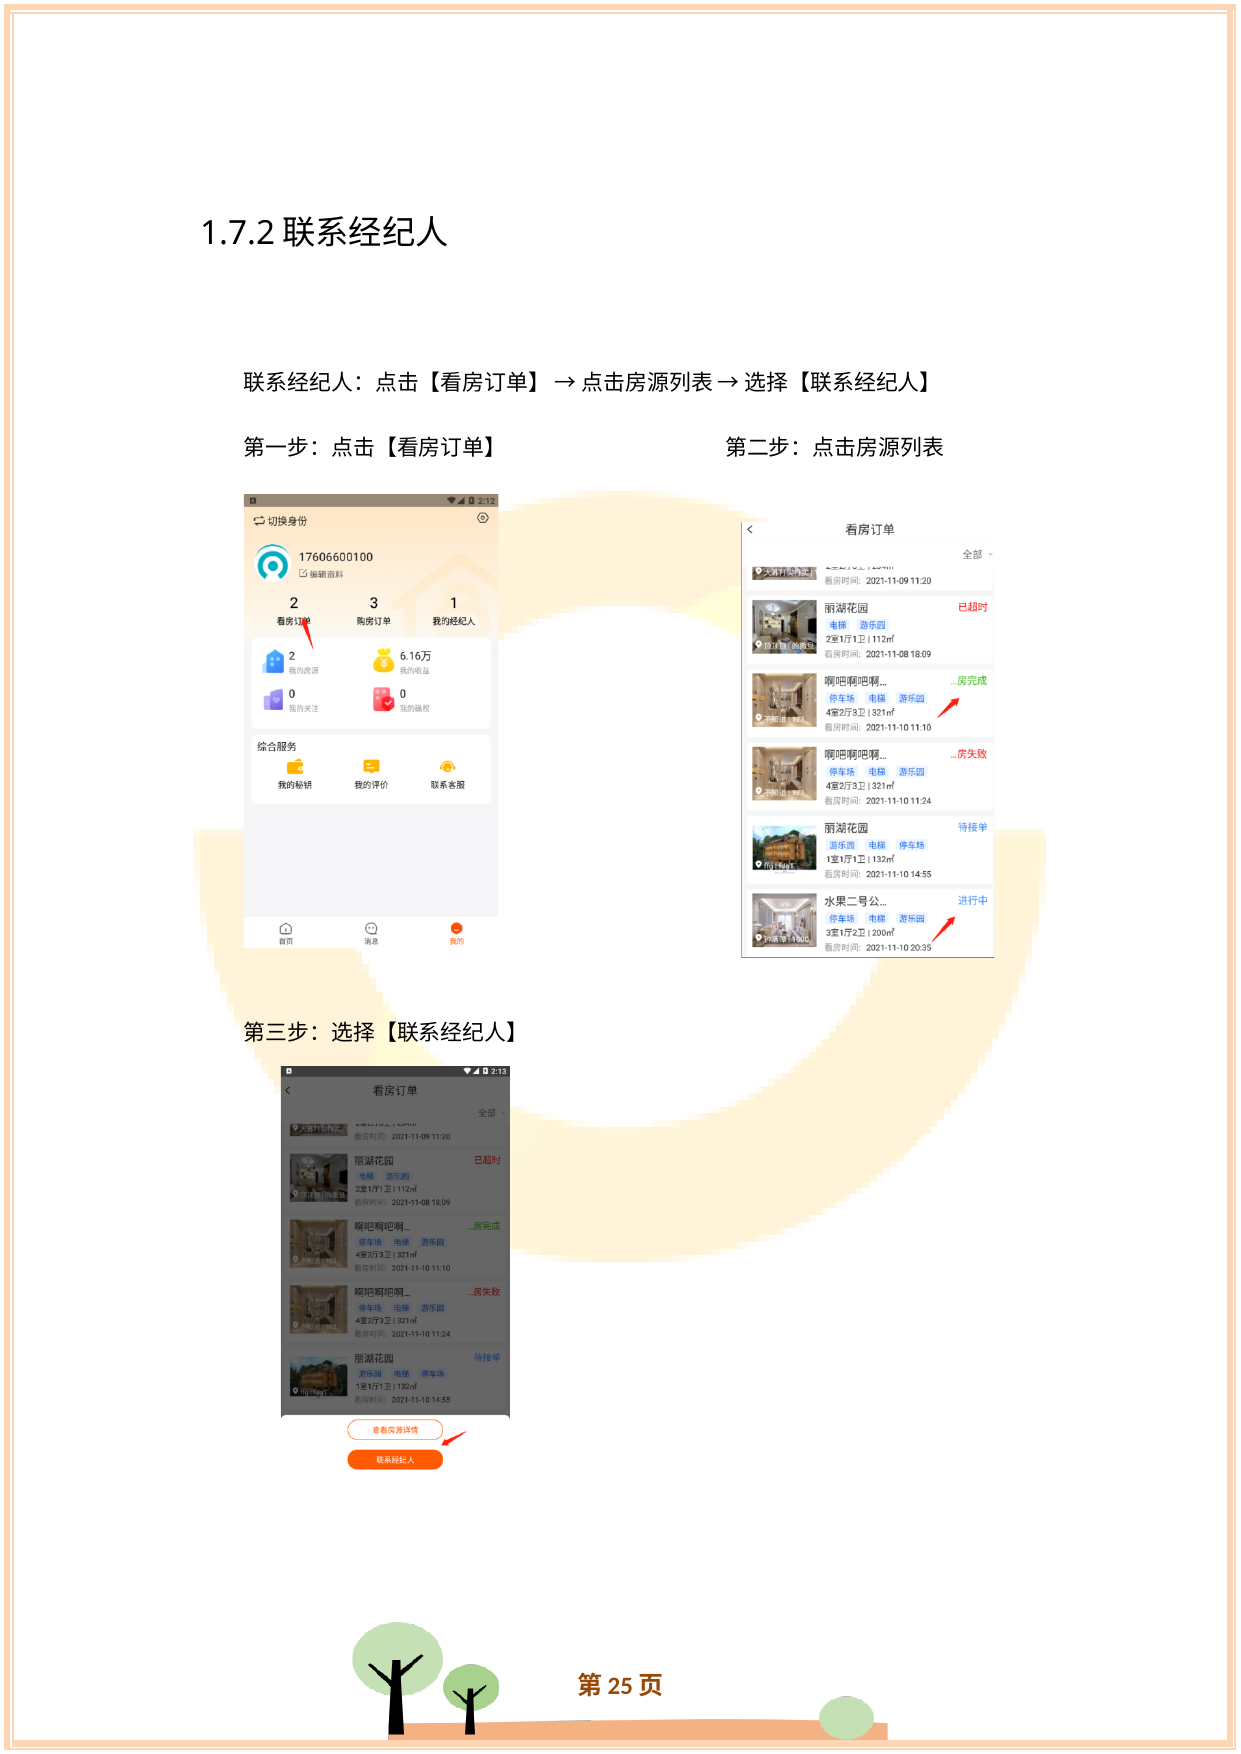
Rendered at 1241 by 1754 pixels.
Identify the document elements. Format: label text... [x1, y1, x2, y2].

text 1.7.2联系经纪人 [156, 197, 1128, 262]
text 第三步：选择【联系经纪人】 [200, 1014, 1128, 1047]
picture [280, 1066, 510, 1474]
picture [352, 1622, 888, 1740]
picture [243, 494, 499, 948]
text 联系经纪人：点击【看房订单】 → 点击房源列表 → 选择【联系经纪人】 [200, 364, 1128, 397]
picture [741, 522, 995, 958]
text 第一步：点击【看房订单】 第二步：点击房源列表 [200, 429, 1128, 462]
